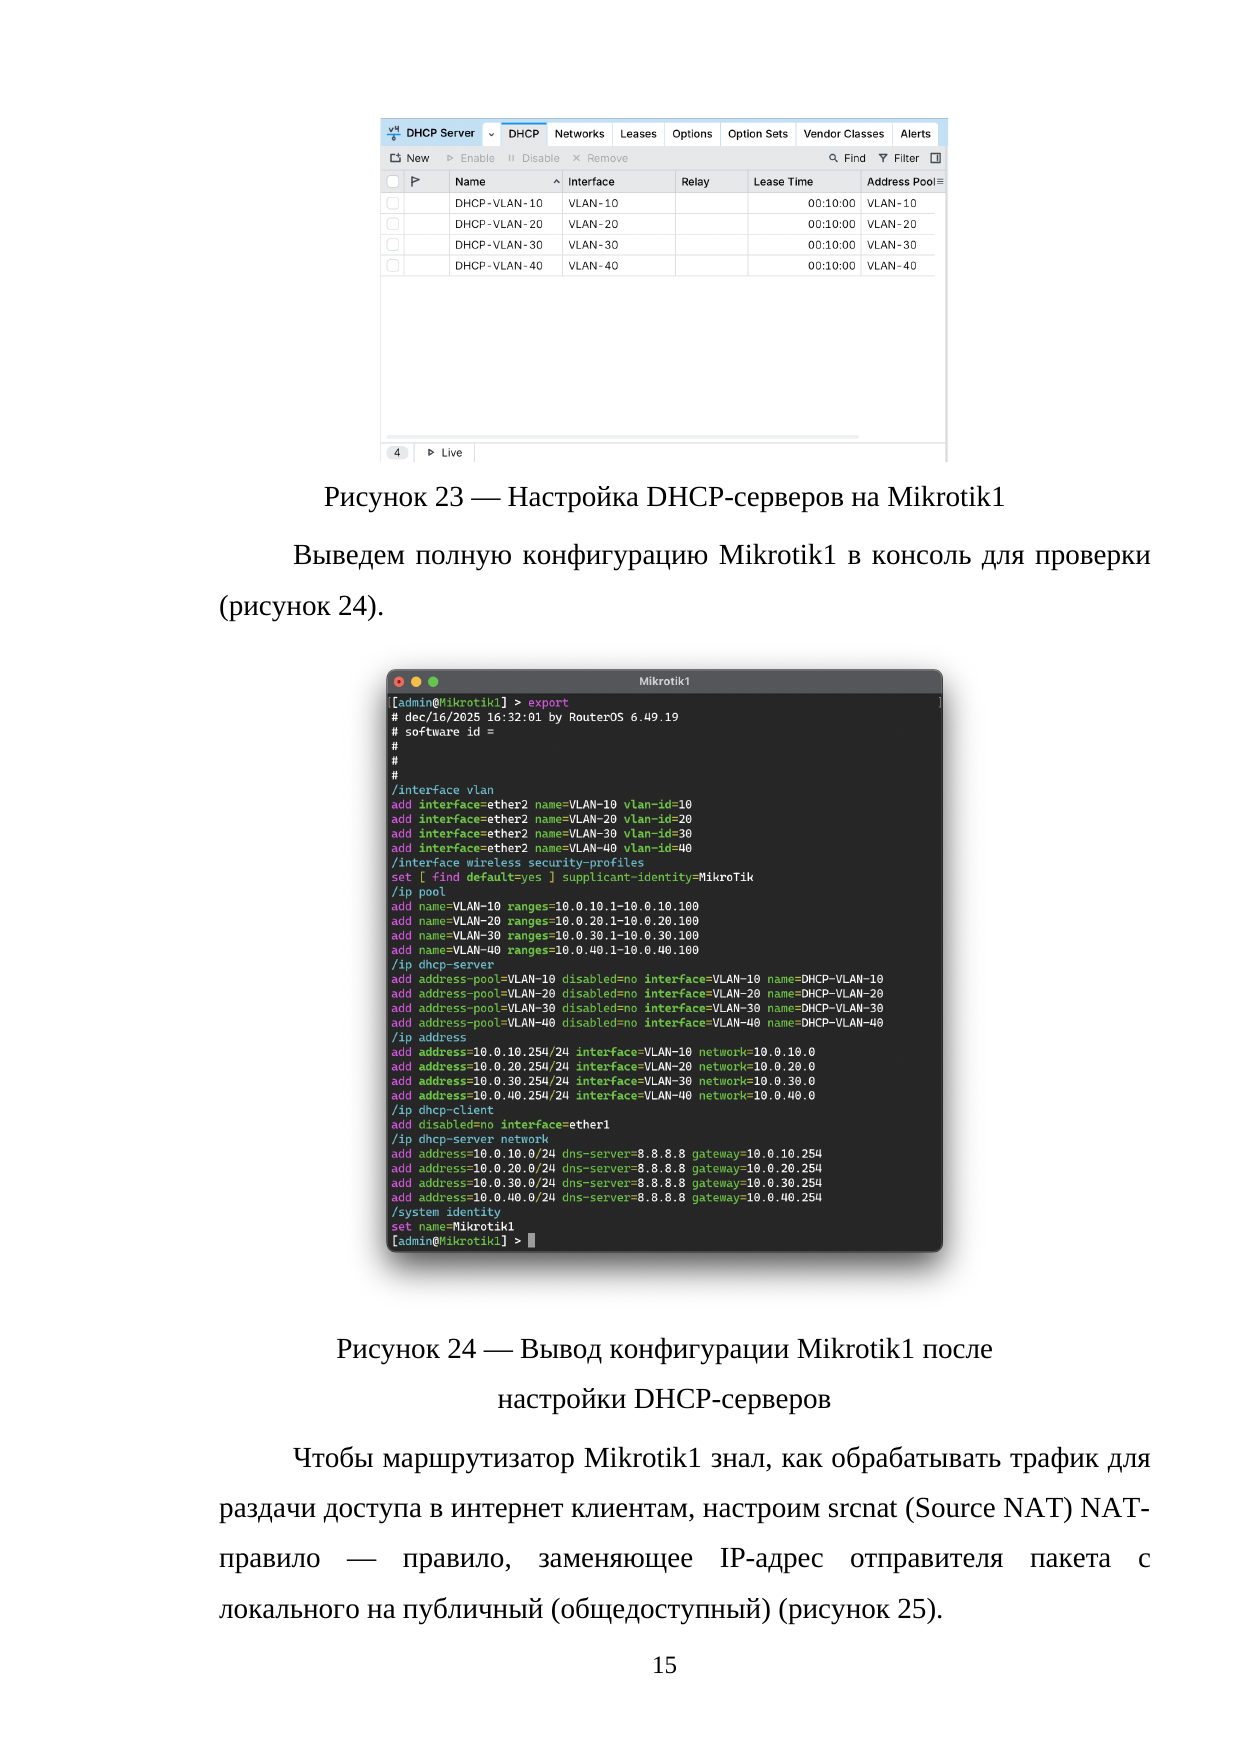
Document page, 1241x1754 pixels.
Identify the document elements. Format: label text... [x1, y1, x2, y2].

picture [339, 638, 990, 1315]
text Выведем полную конфигурацию Mikrotik1 в консоль для проверки (рисунок 24). [219, 537, 1152, 621]
picture [380, 118, 949, 462]
text Рисунок 23 — Настройка DHCP-серверов на Mikrotik1 [177, 479, 1152, 512]
text Рисунок 24 — Вывод конфигурации Mikrotik1 после настройки DHCP-серверов [177, 1331, 1152, 1415]
text Чтобы маршрутизатор Mikrotik1 знал, как обрабатывать трафик для раздачи доступа в интернет клиентам, настроим srcnat (Source NAT) NAT- правило — правило, заменяющее IP-адрес отправителя пакета с локального на публичный (общедоступный) (рисунок 25). [219, 1440, 1152, 1624]
